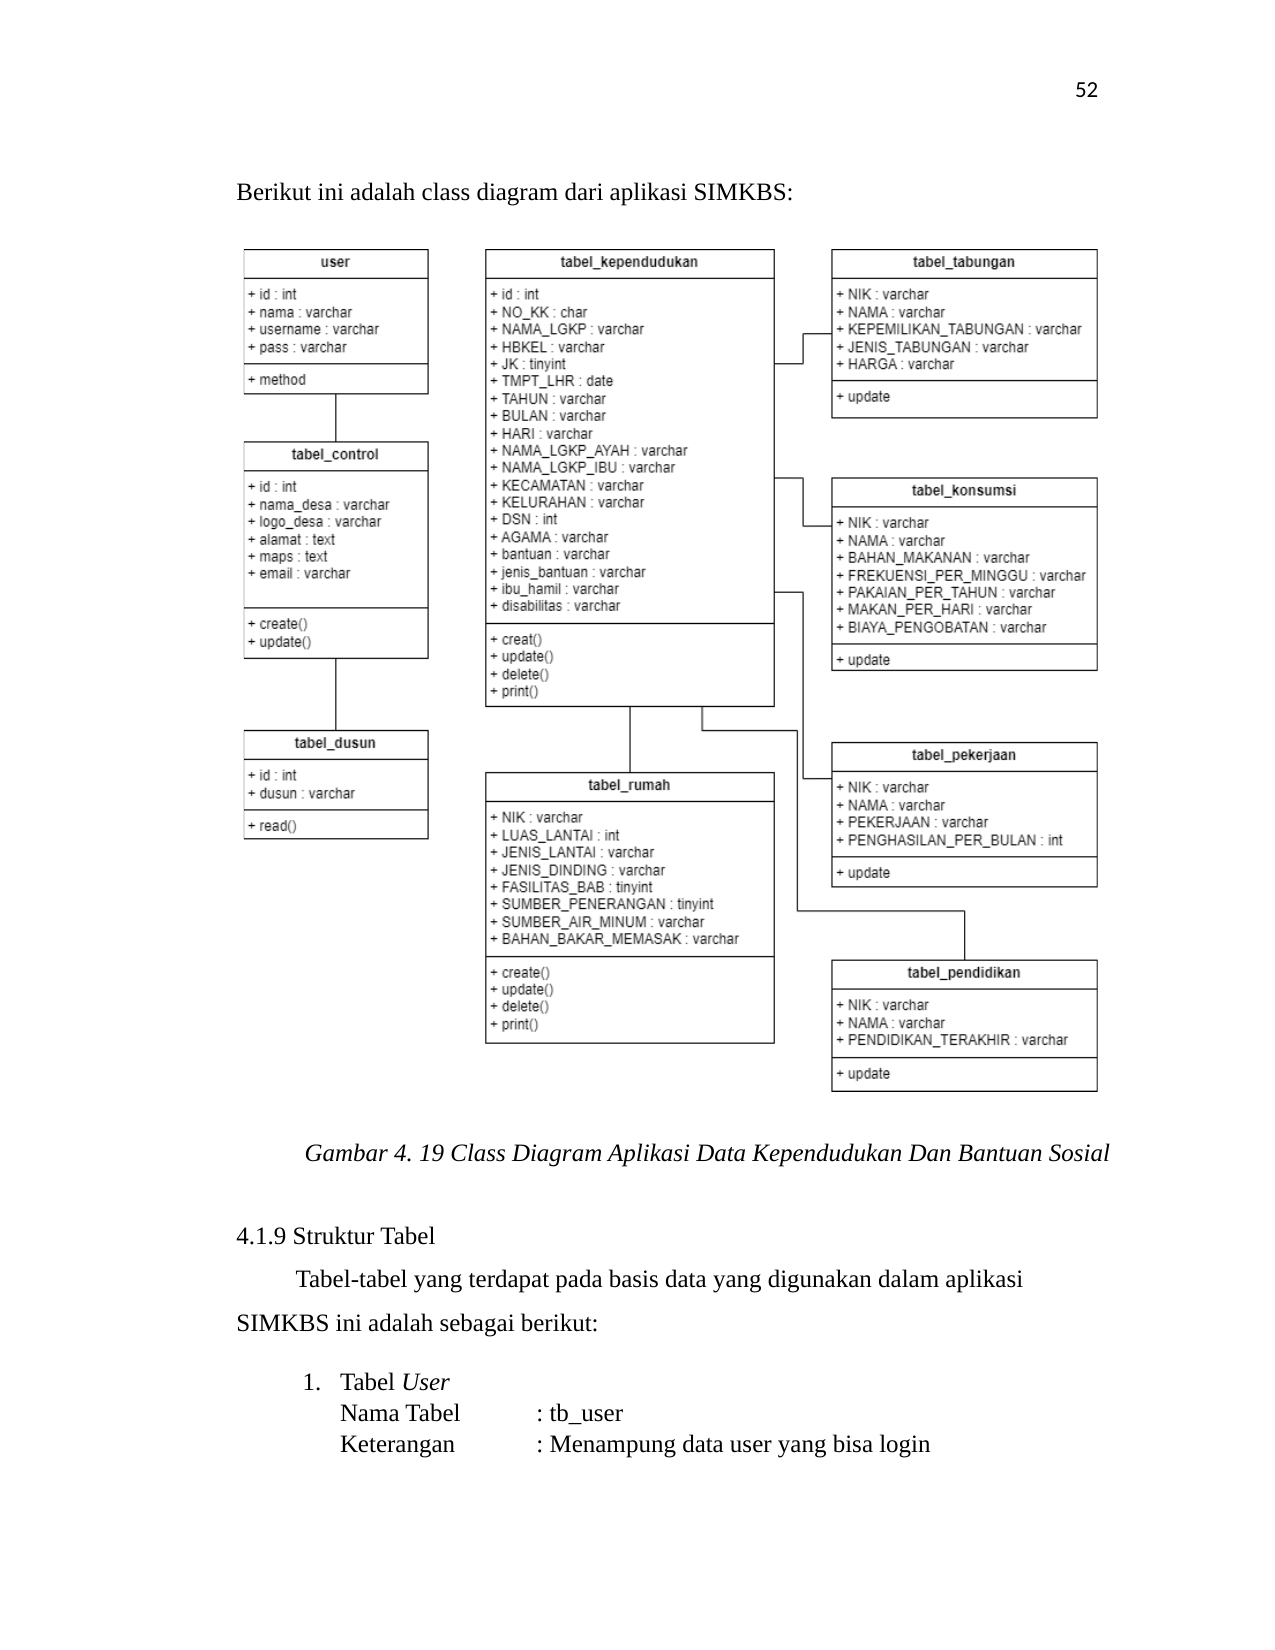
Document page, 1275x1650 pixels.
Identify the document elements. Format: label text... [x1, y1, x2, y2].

list Keterangan : Menampung data user yang bisa login [340, 1429, 1098, 1458]
text Berikut ini adalah class diagram dari aplikasi SIMKBS: [236, 177, 1098, 206]
subtitle 4.1.9 Struktur Tabel [236, 1221, 1098, 1250]
text Tabel-tabel yang terdapat pada basis data yang digunakan dalam aplikasi SIMKBS ini adalah sebagai berikut: [236, 1264, 1098, 1336]
list Tabel User [302, 1367, 1098, 1396]
picture [243, 249, 1098, 1092]
list Nama Tabel : tb_user [340, 1398, 1098, 1427]
